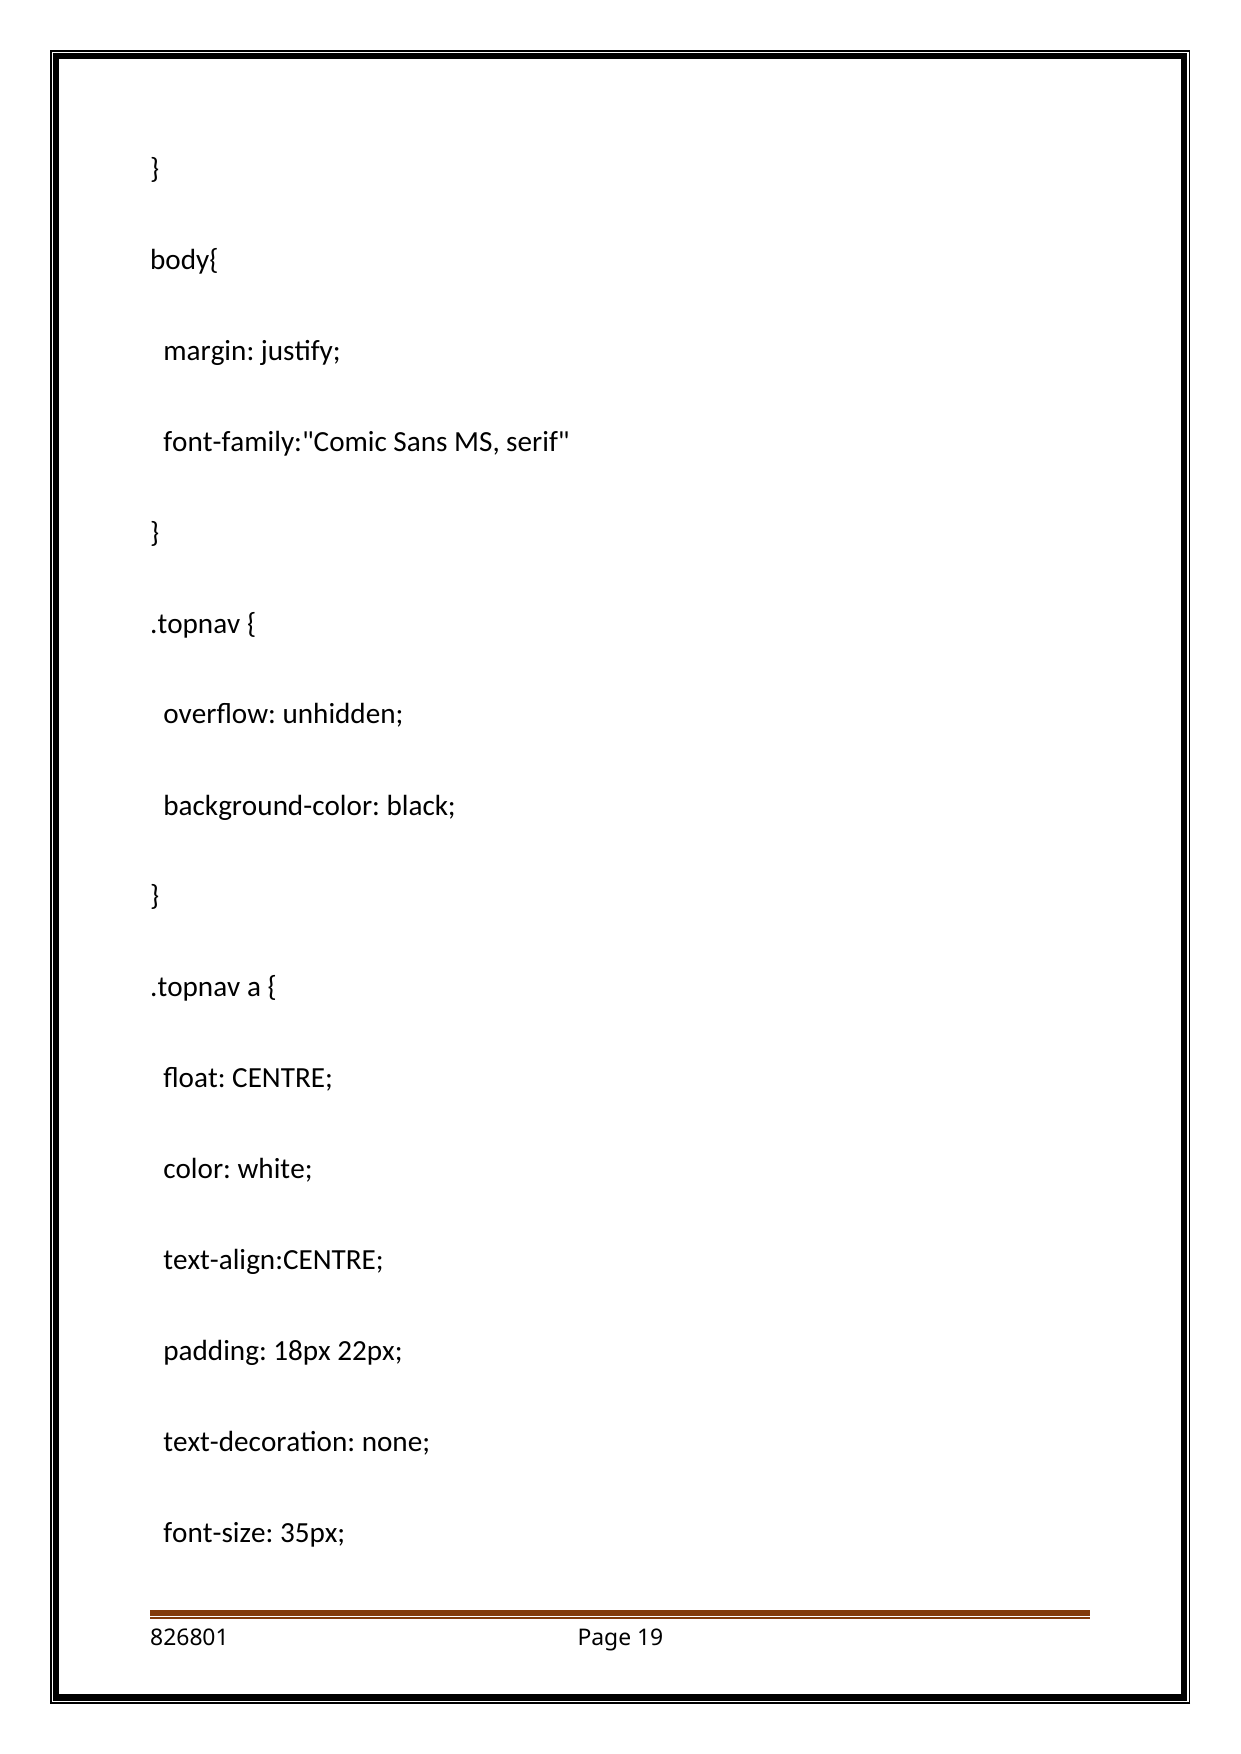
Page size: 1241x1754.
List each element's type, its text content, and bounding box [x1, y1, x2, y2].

subtitle color: white; [150, 1150, 1090, 1186]
subtitle font-family:"Comic Sans MS, serif" [150, 423, 1090, 458]
subtitle text-decoration: none; [150, 1423, 1090, 1459]
subtitle } [150, 877, 1090, 913]
subtitle body{ [150, 241, 1090, 277]
subtitle margin: justify; [150, 332, 1090, 367]
subtitle float: CENTRE; [150, 1059, 1090, 1095]
subtitle padding: 18px 22px; [150, 1332, 1090, 1368]
subtitle overflow: unhidden; [150, 696, 1090, 731]
subtitle .topnav { [150, 605, 1090, 640]
subtitle } [150, 514, 1090, 549]
subtitle .topnav a { [150, 968, 1090, 1004]
subtitle text-align:CENTRE; [150, 1241, 1090, 1277]
subtitle background-color: black; [150, 787, 1090, 822]
subtitle font-size: 35px; [150, 1514, 1090, 1550]
subtitle } [150, 150, 1090, 186]
